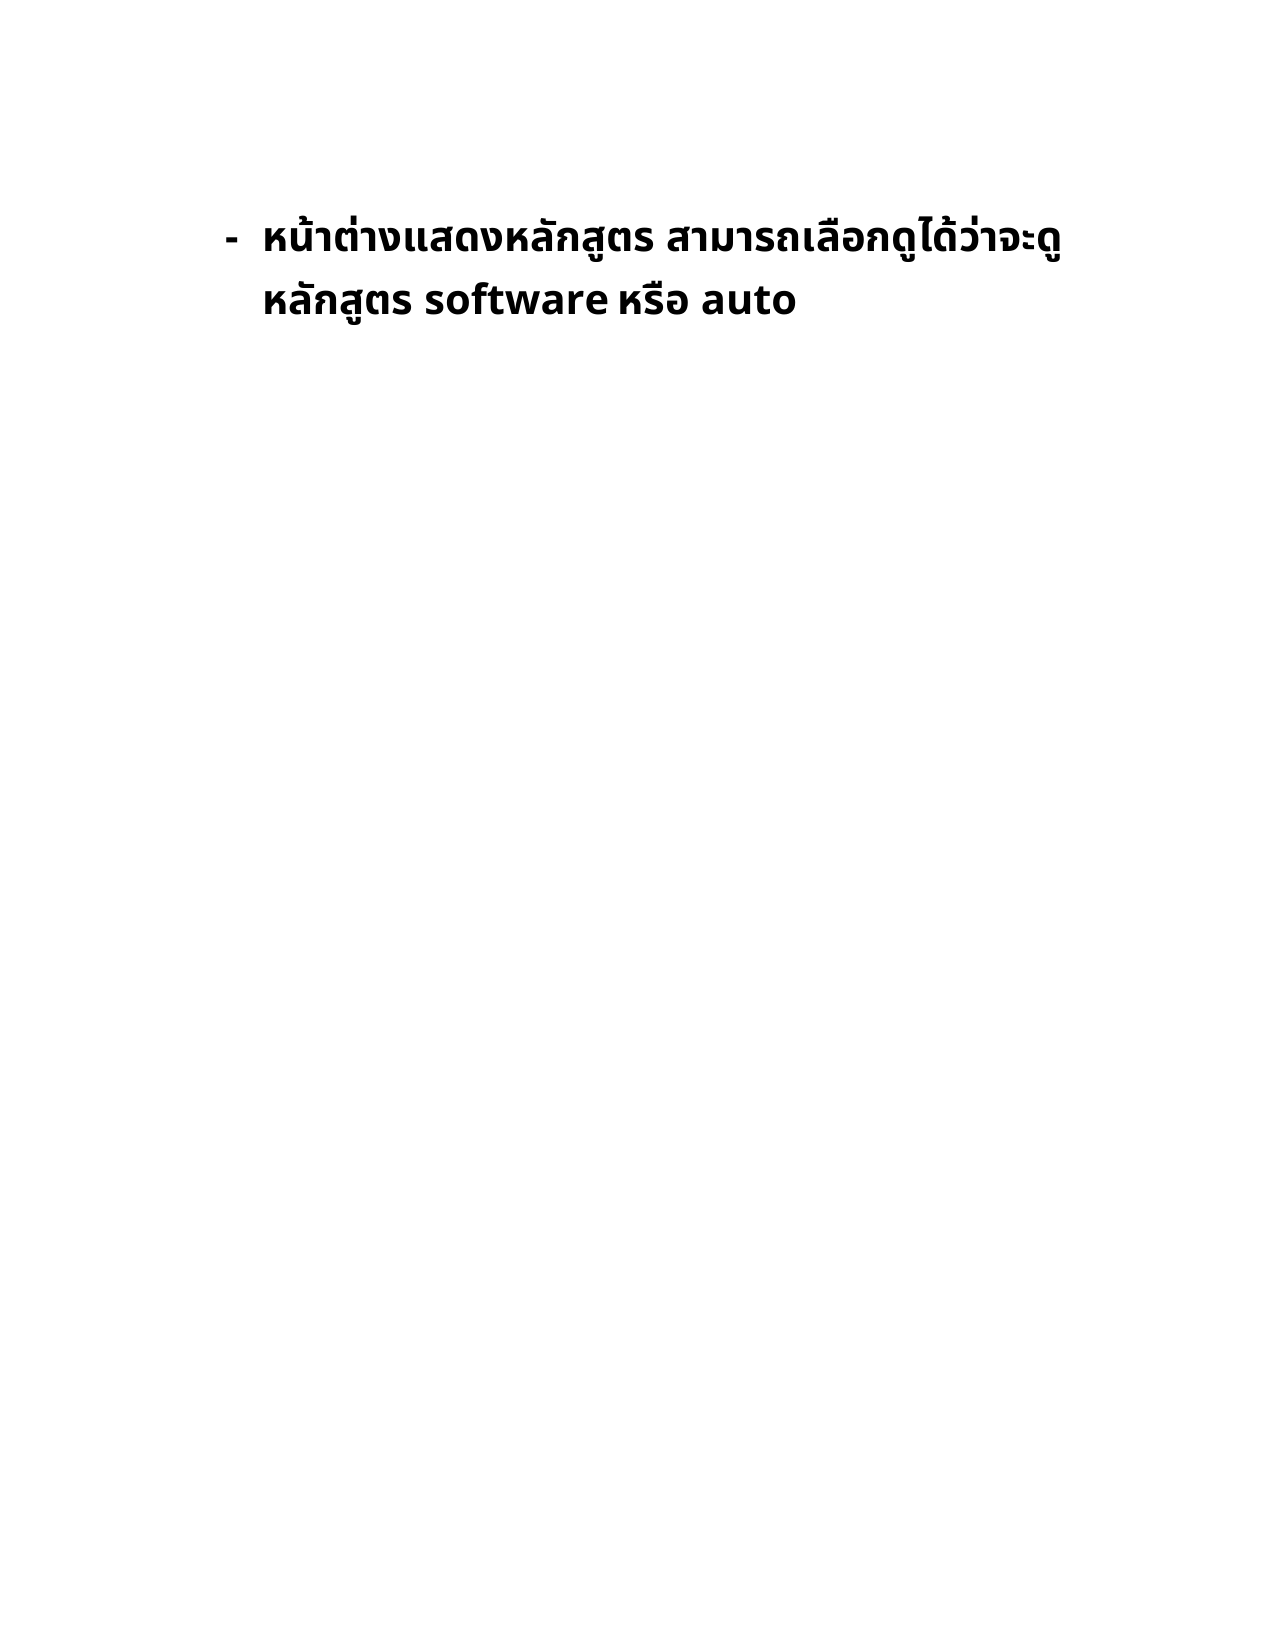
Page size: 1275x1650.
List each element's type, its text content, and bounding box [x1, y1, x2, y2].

list หน้าต่างแสดงหลักสูตร สามารถเลือกดูได้ว่าจะดูหลักสูตร softwareหรือ auto [225, 207, 1125, 333]
